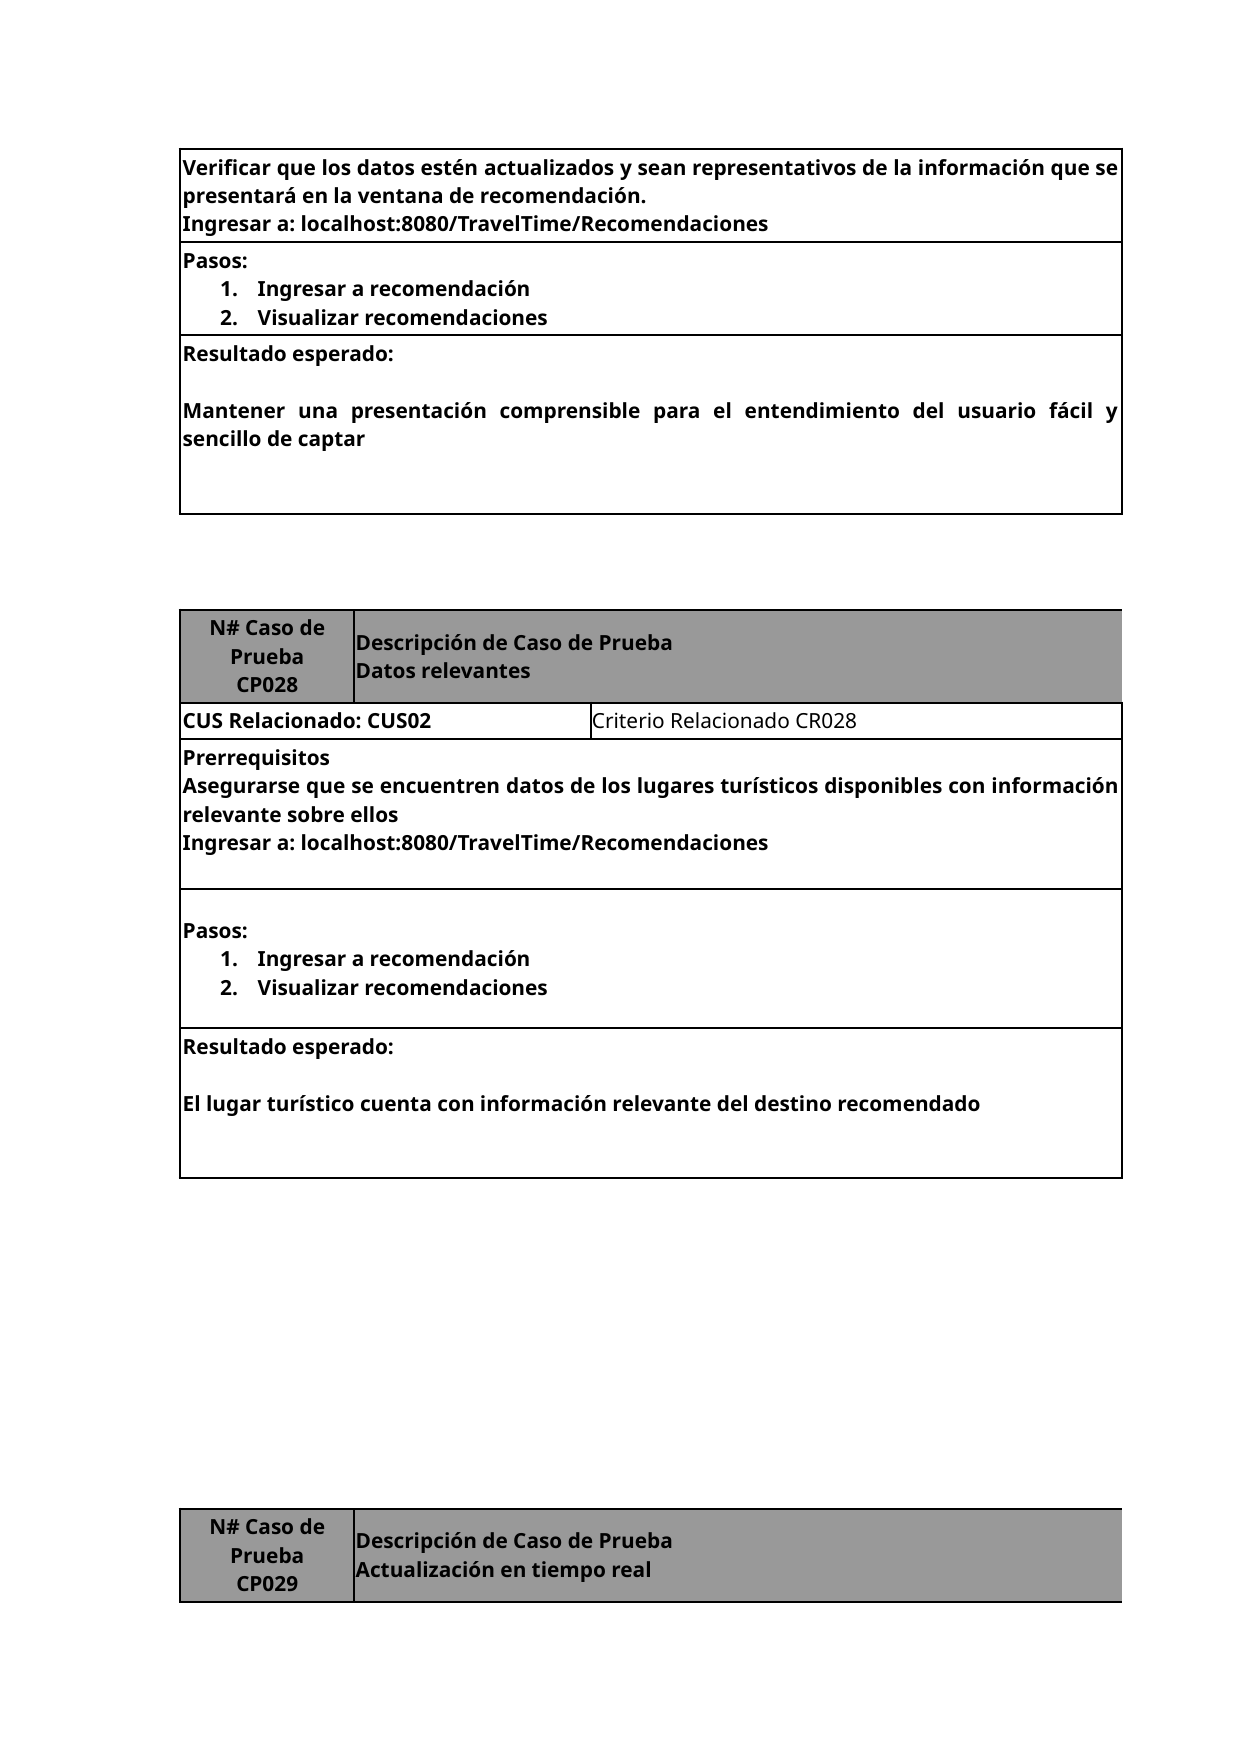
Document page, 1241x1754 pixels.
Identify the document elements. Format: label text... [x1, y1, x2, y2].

table_cell Prerrequisitos Asegurarse que se encuentren datos de los lugares turísticos disponibles con información relevante sobre ellos Ingresar a: localhost:8080/TravelTime/Recomendaciones [181, 740, 1121, 888]
table_cell Criterio Relacionado CR028 [592, 704, 1121, 738]
table_header N# Caso de Prueba CP028 [181, 611, 353, 702]
table_header N# Caso de Prueba CP029 [181, 1510, 353, 1601]
table_cell CUS Relacionado: CUS02 [181, 704, 590, 738]
table_cell Pasos: Ingresar a recomendación Visualizar recomendaciones [181, 890, 1121, 1027]
table_cell Resultado esperado: Mantener una presentación comprensible para el entendimiento del usuario fácil y sencillo de captar [181, 336, 1121, 513]
table_cell Pasos: Ingresar a recomendación Visualizar recomendaciones [181, 243, 1121, 334]
table_cell Resultado esperado: El lugar turístico cuenta con información relevante del destino recomendado [181, 1029, 1121, 1177]
table_header Descripción de Caso de Prueba Datos relevantes [355, 611, 1122, 702]
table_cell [181, 150, 1121, 241]
table_header Descripción de Caso de Prueba Actualización en tiempo real [355, 1510, 1122, 1601]
